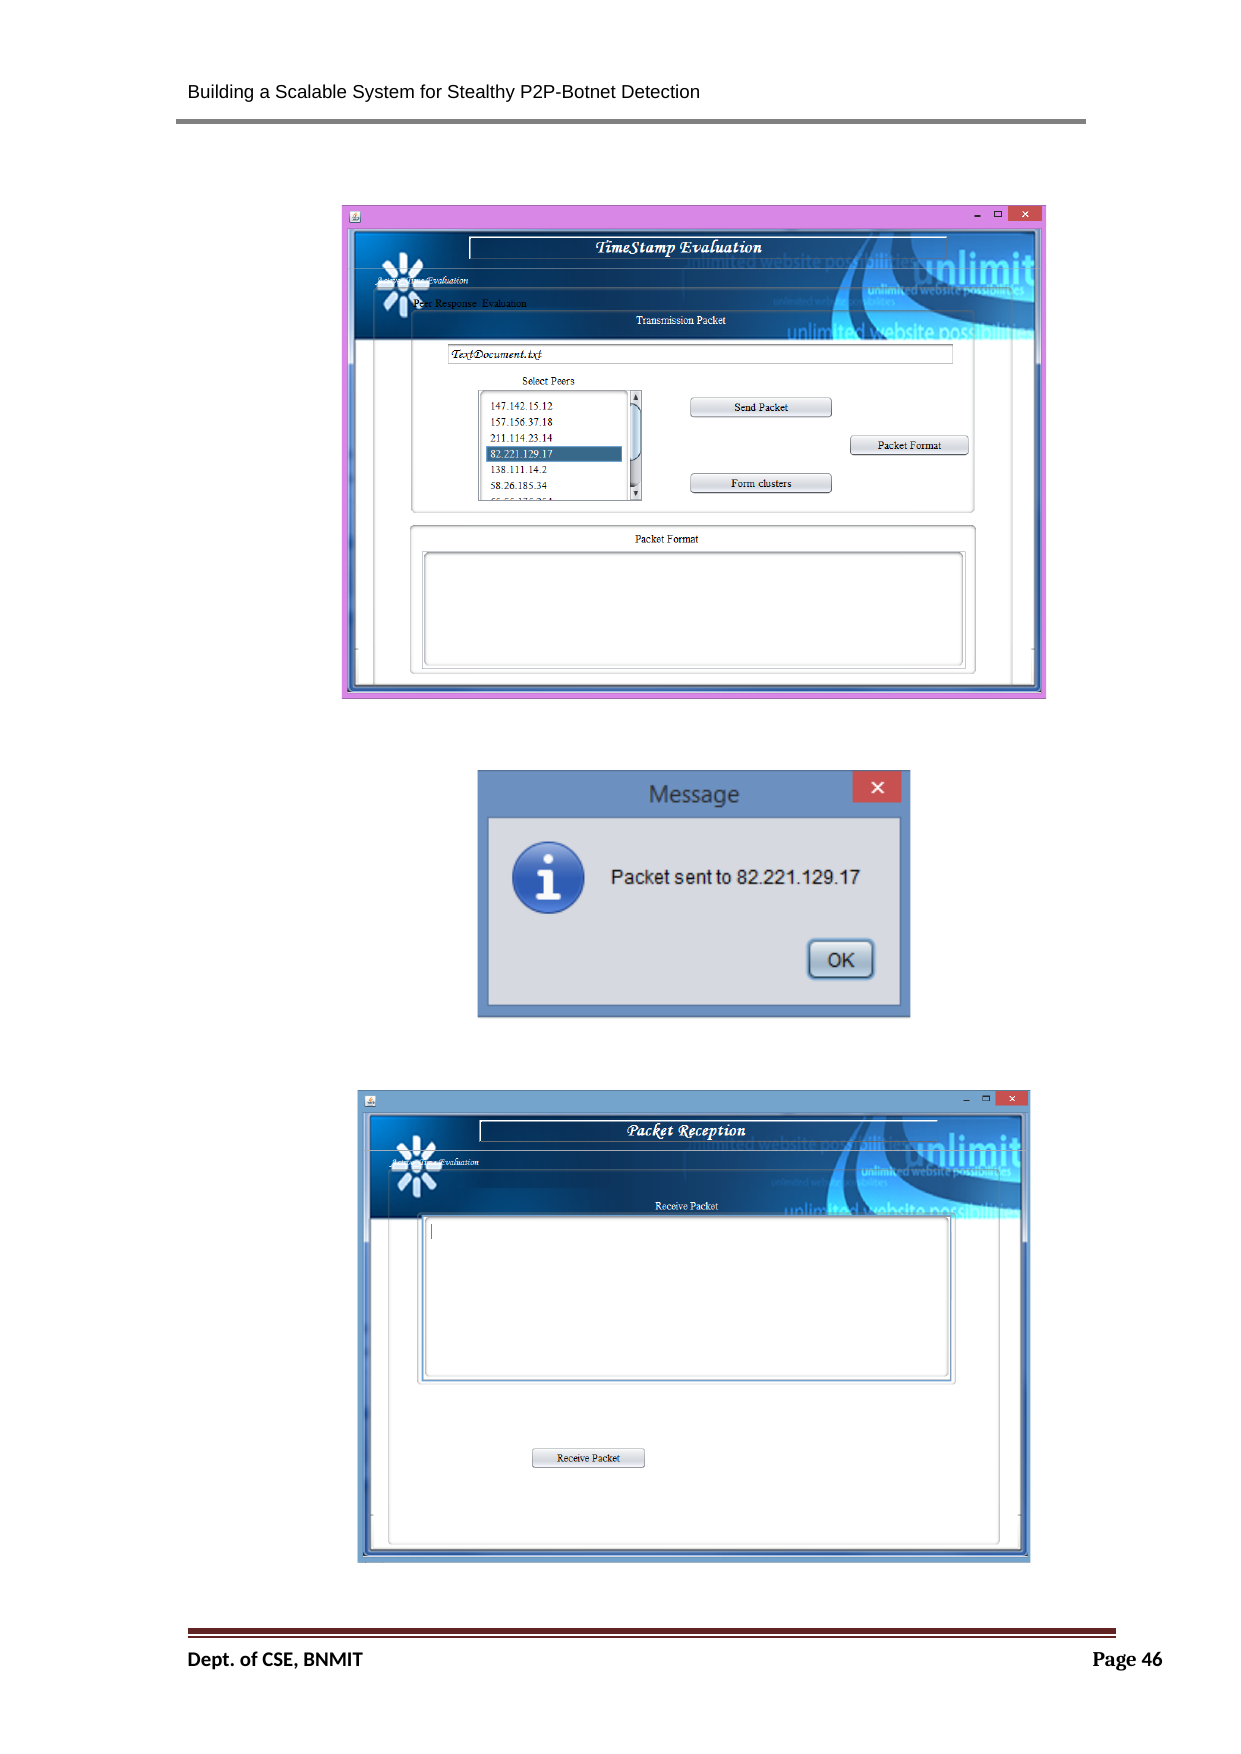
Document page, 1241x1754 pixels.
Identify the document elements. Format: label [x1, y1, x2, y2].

picture [477, 770, 911, 1019]
picture [357, 1090, 1031, 1563]
picture [341, 205, 1047, 699]
